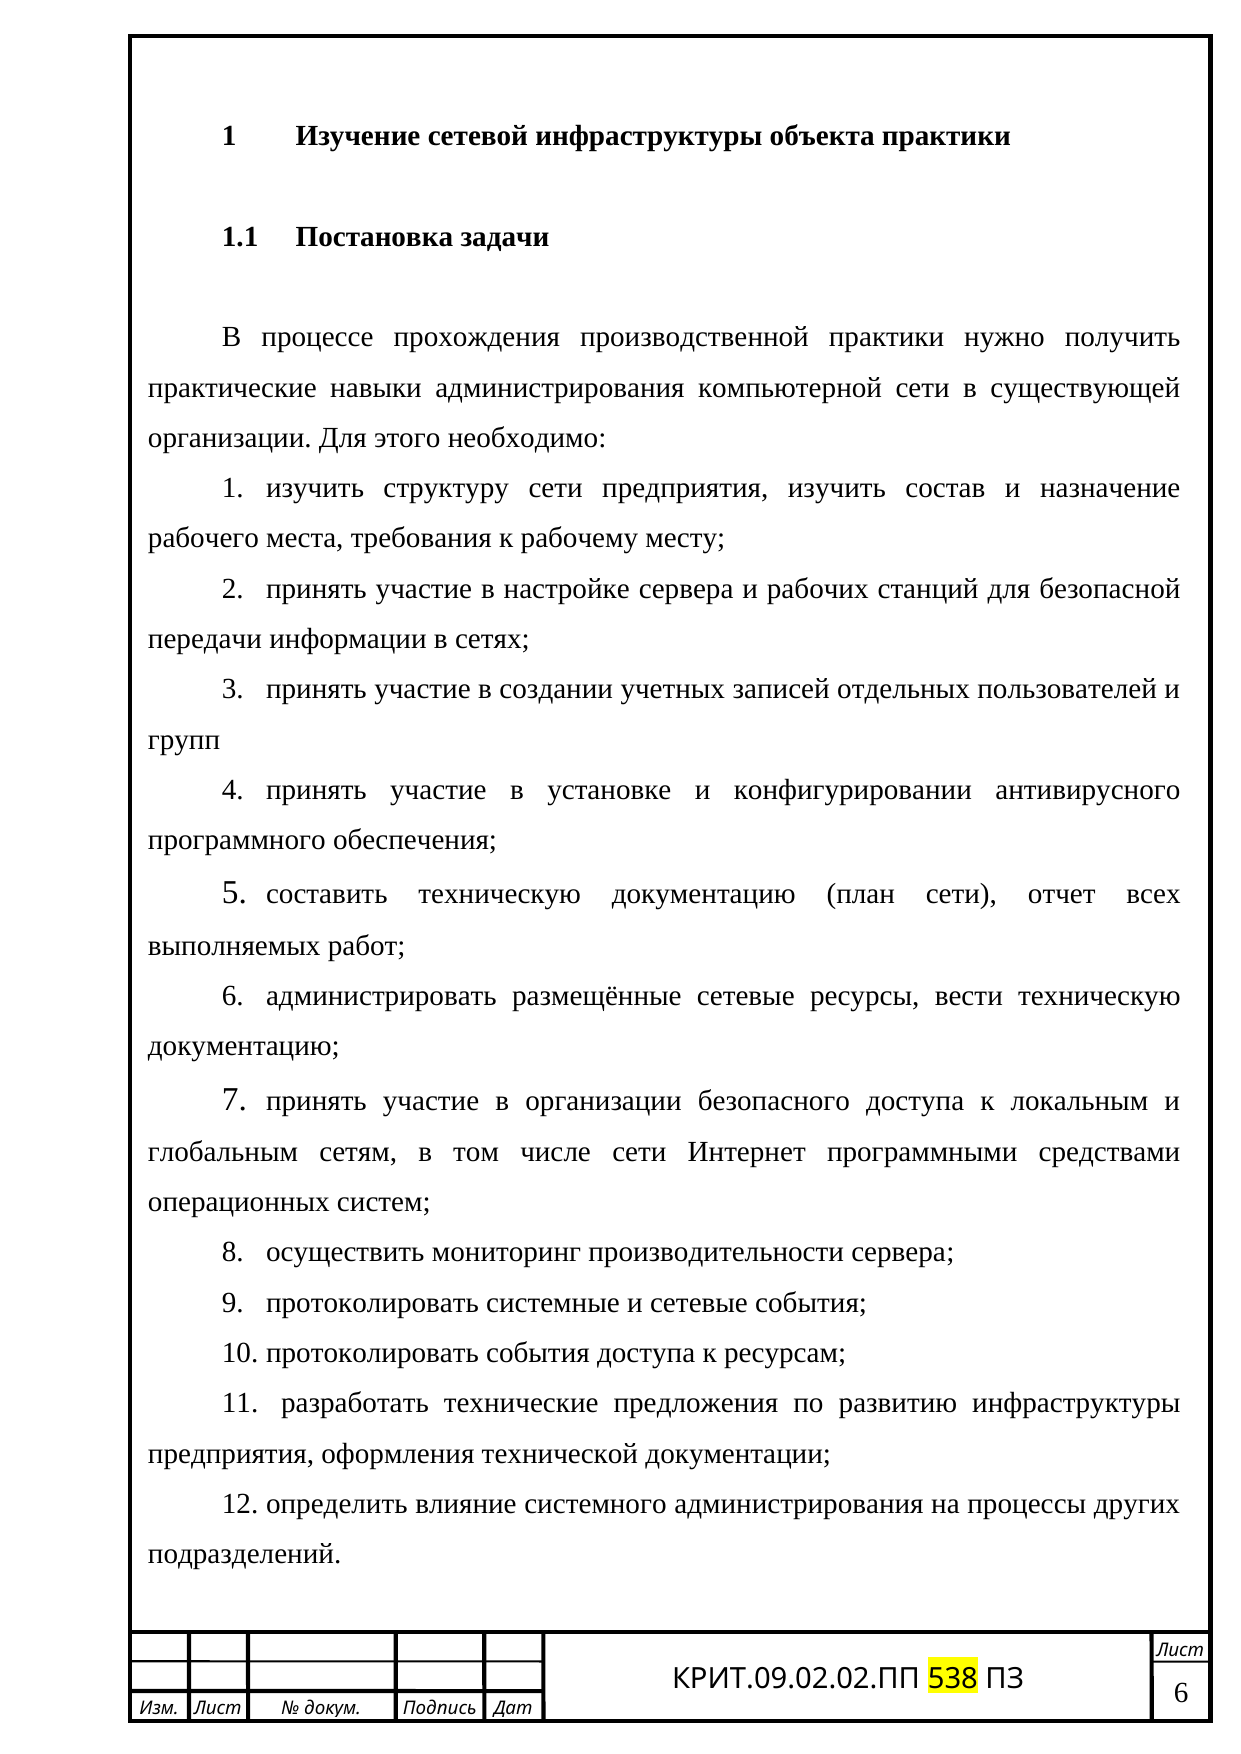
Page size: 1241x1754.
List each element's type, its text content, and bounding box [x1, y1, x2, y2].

list принять участие в создании учетных записей отдельных пользователей и групп [148, 672, 1181, 755]
list осуществить мониторинг производительности сервера; [148, 1234, 1181, 1268]
list Изучение сетевой инфраструктуры объекта практики [148, 118, 1181, 152]
list определить влияние системного администрирования на процессы других подразделений. [148, 1486, 1181, 1570]
list Постановка задачи [148, 219, 1181, 252]
list изучить структуру сети предприятия, изучить состав и назначение рабочего места, требования к рабочему месту; [148, 470, 1181, 554]
list принять участие в настройке сервера и рабочих станций для безопасной передачи информации в сетях; [148, 571, 1181, 655]
text В процессе прохождения производственной практики нужно получить практические навыки администрирования компьютерной сети в существующей организации. Для этого необходимо: [148, 319, 1181, 453]
list принять участие в установке и конфигурировании антивирусного программного обеспечения; [148, 772, 1181, 856]
list разработать технические предложения по развитию инфраструктуры предприятия, оформления технической документации; [148, 1386, 1181, 1469]
list составить техническую документацию (план сети), отчет всех выполняемых работ; [148, 873, 1181, 961]
list администрировать размещённые сетевые ресурсы, вести техническую документацию; [148, 978, 1181, 1062]
list принять участие в организации безопасного доступа к локальным и глобальным сетям, в том числе сети Интернет программными средствами операционных систем; [148, 1079, 1181, 1218]
list протоколировать системные и сетевые события; [148, 1285, 1181, 1318]
list протоколировать события доступа к ресурсам; [148, 1335, 1181, 1369]
